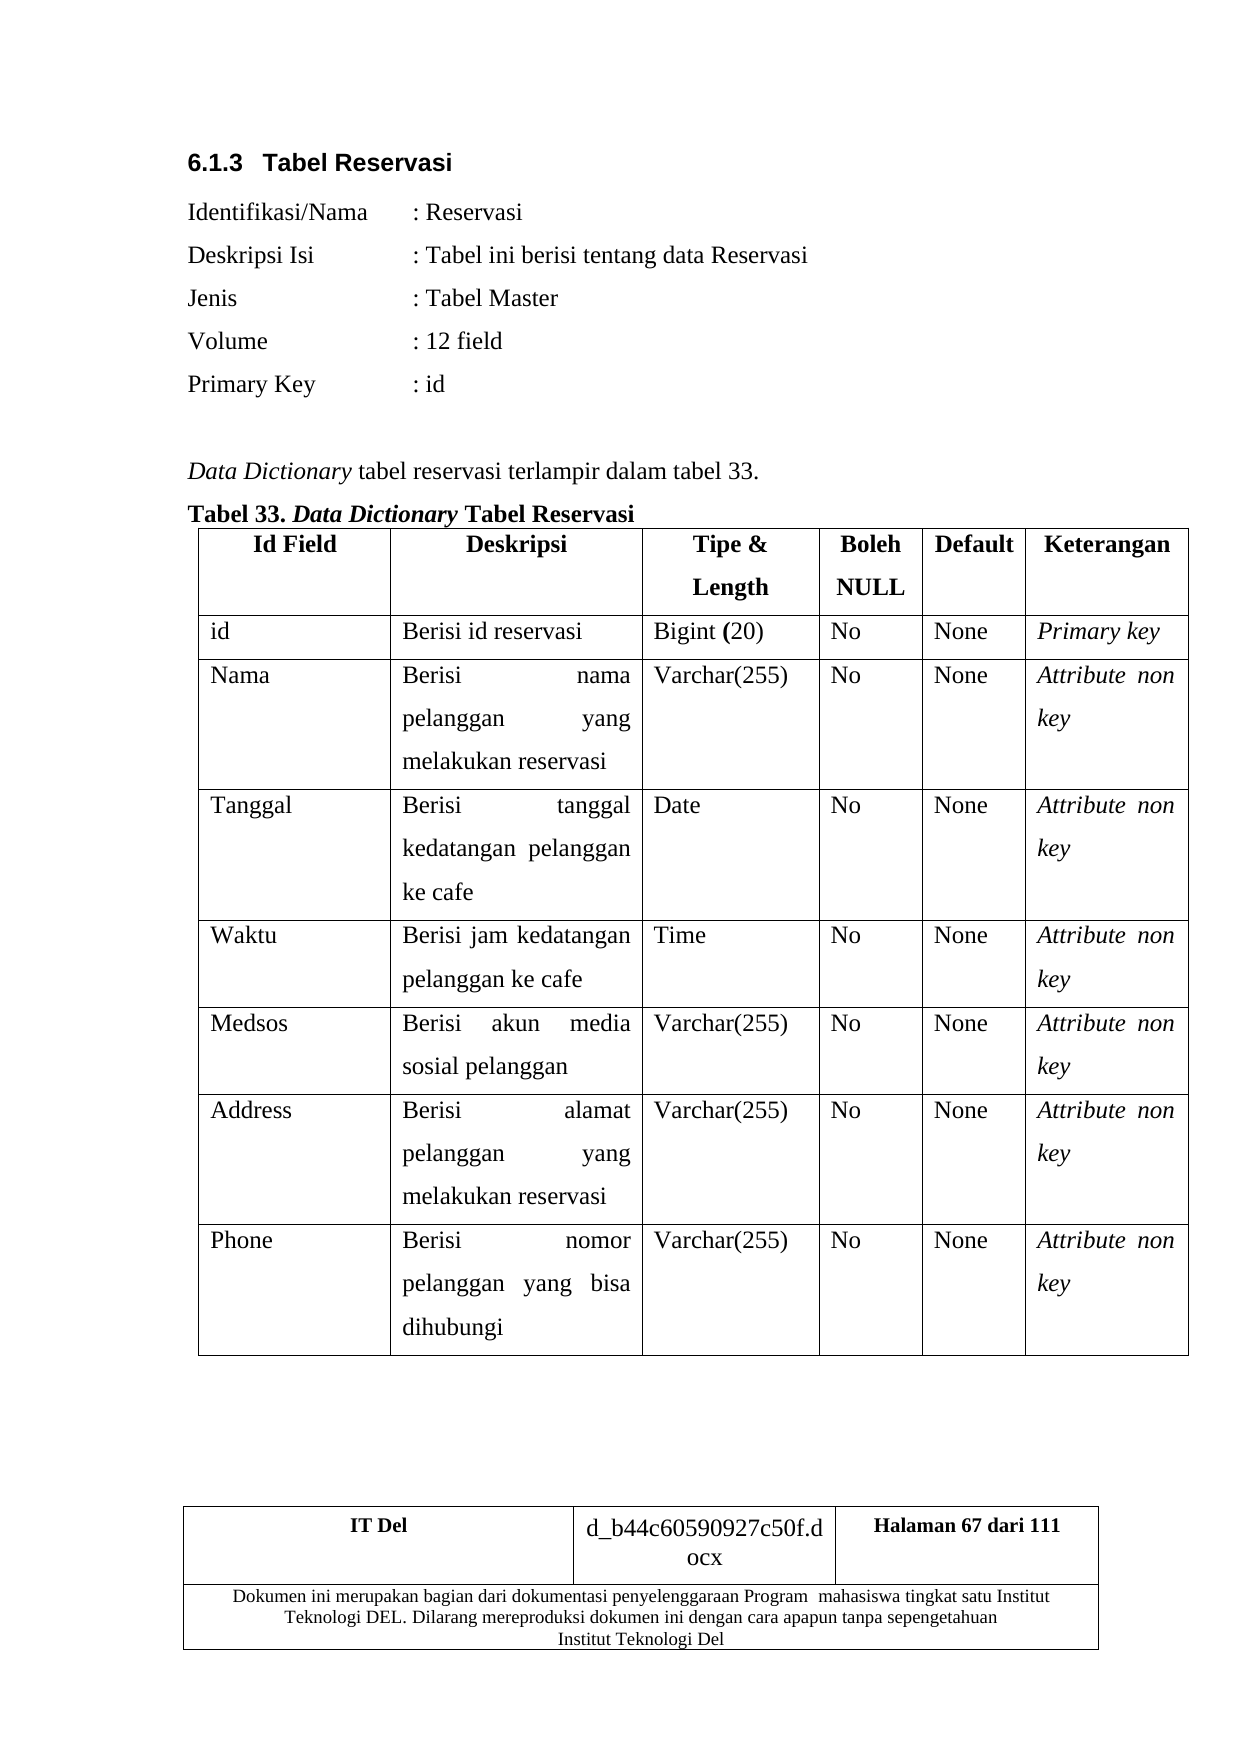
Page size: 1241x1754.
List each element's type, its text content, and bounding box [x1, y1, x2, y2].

table_cell Attribute non key [1026, 921, 1188, 1007]
table_cell Medsos [199, 1008, 390, 1094]
text Deskripsi Isi : Tabel ini berisi tentang data Reservasi [187, 240, 1092, 269]
table_cell Time [643, 921, 819, 1007]
text Jenis : Tabel Master [187, 283, 1092, 312]
table_cell Primary key [1026, 616, 1188, 659]
table_cell No [820, 790, 922, 919]
table_cell id [199, 616, 390, 659]
table_cell None [923, 1008, 1025, 1094]
table_cell No [820, 1225, 922, 1354]
table_header Deskripsi [391, 529, 642, 615]
table_cell Berisi alamat pelanggan yang melakukan reservasi [391, 1095, 642, 1224]
table_cell Nama [199, 660, 390, 789]
table_cell Berisi nama pelanggan yang melakukan reservasi [391, 660, 642, 789]
table_cell None [923, 1095, 1025, 1224]
table_cell Tanggal [199, 790, 390, 919]
table_header Default [923, 529, 1025, 615]
text Data Dictionary tabel reservasi terlampir dalam tabel 33. [187, 456, 1092, 484]
table_cell Berisi jam kedatangan pelanggan ke cafe [391, 921, 642, 1007]
table_cell No [820, 1095, 922, 1224]
text Primary Key : id [187, 369, 1092, 398]
table_header Tipe & Length [643, 529, 819, 615]
table_cell Berisi akun media sosial pelanggan [391, 1008, 642, 1094]
table_cell None [923, 660, 1025, 789]
table_cell Varchar(255) [643, 660, 819, 789]
text Tabel 33. Data Dictionary Tabel Reservasi [187, 499, 1092, 528]
table_cell No [820, 921, 922, 1007]
table_cell No [820, 616, 922, 659]
table_cell Date [643, 790, 819, 919]
table_cell No [820, 1008, 922, 1094]
table_cell Varchar(255) [643, 1095, 819, 1224]
table_cell Varchar(255) [643, 1008, 819, 1094]
table_cell Varchar(255) [643, 1225, 819, 1354]
table_cell Berisi tanggal kedatangan pelanggan ke cafe [391, 790, 642, 919]
table_cell Phone [199, 1225, 390, 1354]
table_cell Attribute non key [1026, 1225, 1188, 1354]
table_header Id Field [199, 529, 390, 615]
table_cell Berisi id reservasi [391, 616, 642, 659]
text Identifikasi/Nama : Reservasi [187, 197, 1092, 226]
table_cell No [820, 660, 922, 789]
subtitle Tabel Reservasi [187, 148, 1092, 176]
table_header Boleh NULL [820, 529, 922, 615]
text Volume : 12 field [187, 326, 1092, 355]
table_cell Attribute non key [1026, 660, 1188, 789]
table_cell Attribute non key [1026, 790, 1188, 919]
table_cell Berisi nomor pelanggan yang bisa dihubungi [391, 1225, 642, 1354]
table_cell Attribute non key [1026, 1008, 1188, 1094]
table_header Keterangan [1026, 529, 1188, 615]
table_cell None [923, 790, 1025, 919]
table_cell Waktu [199, 921, 390, 1007]
table_cell Attribute non key [1026, 1095, 1188, 1224]
table_cell None [923, 921, 1025, 1007]
table_cell Bigint (20) [643, 616, 819, 659]
table_cell Address [199, 1095, 390, 1224]
table_cell None [923, 616, 1025, 659]
table_cell None [923, 1225, 1025, 1354]
